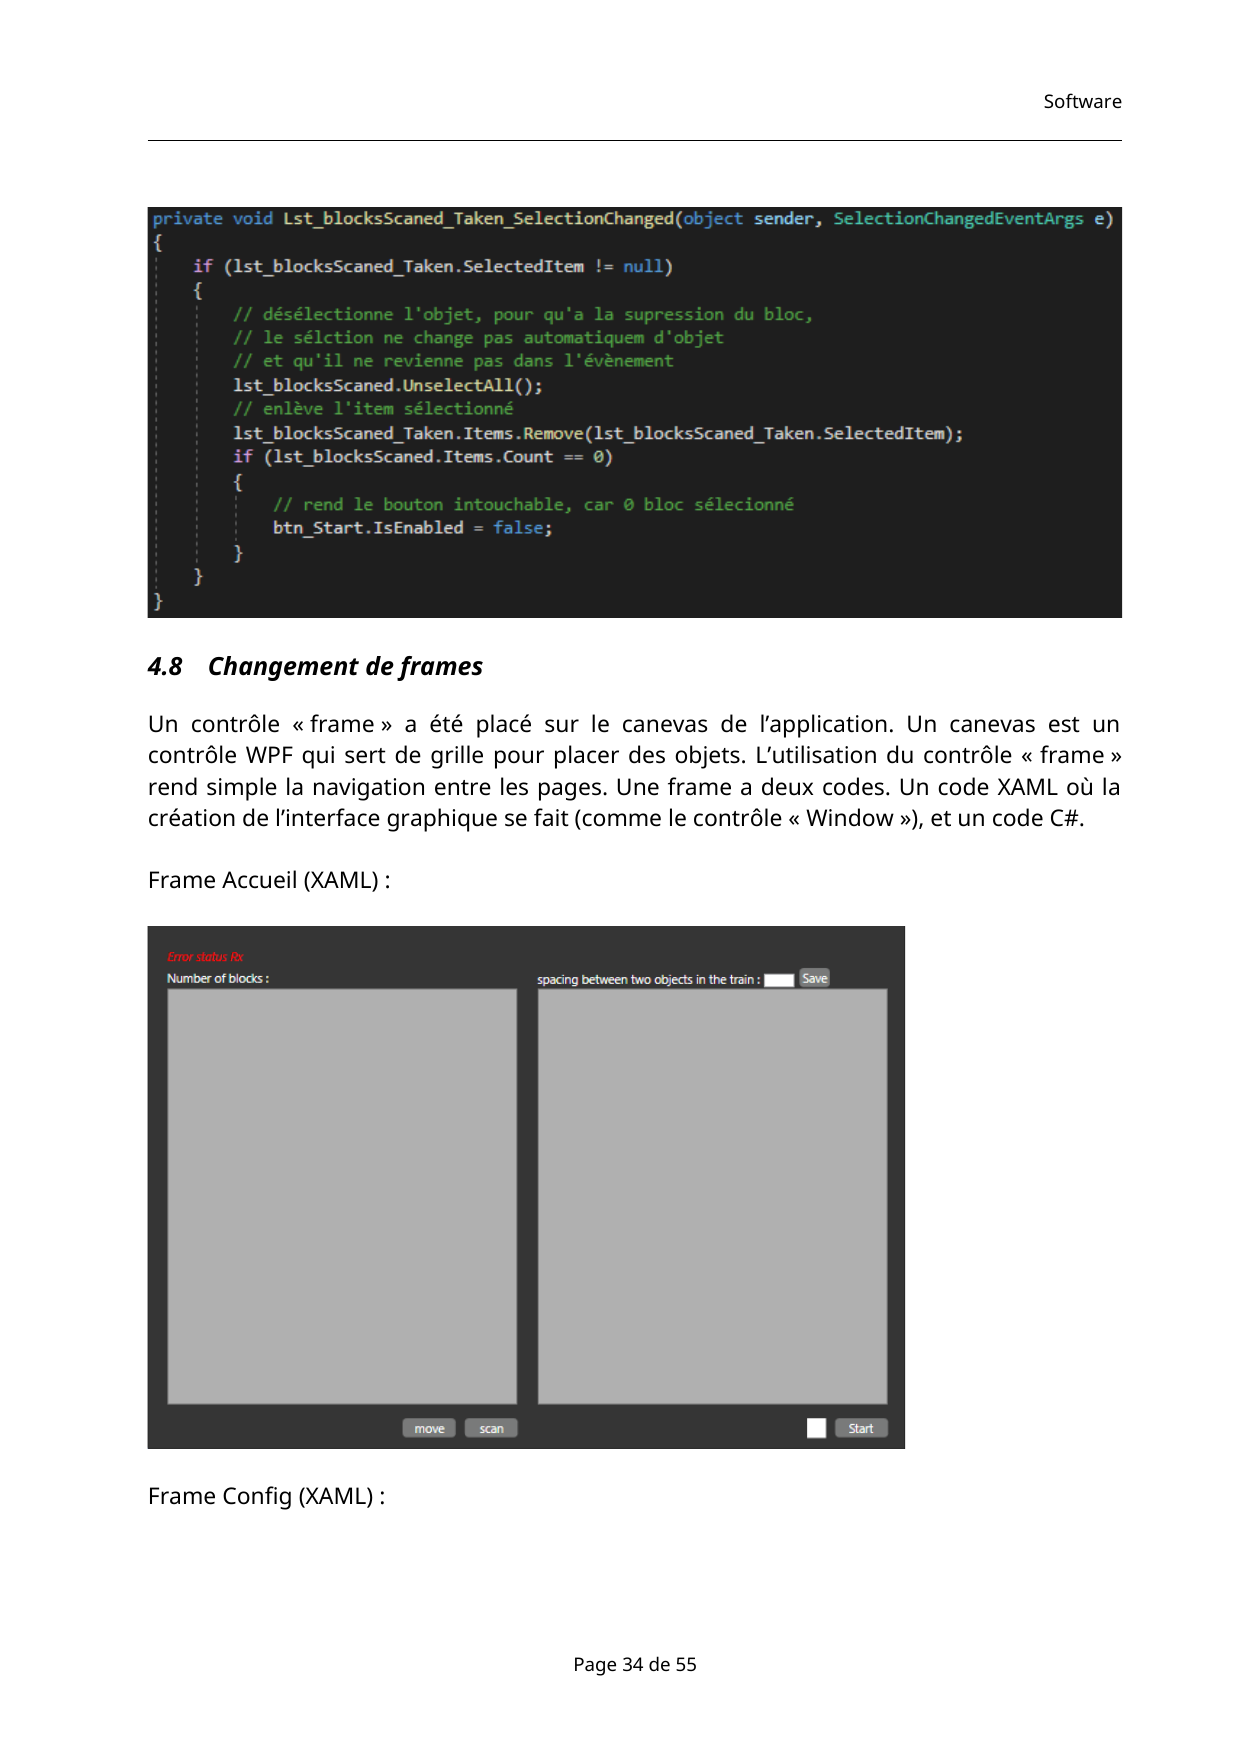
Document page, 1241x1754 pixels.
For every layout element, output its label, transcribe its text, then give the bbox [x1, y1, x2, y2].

text Un contrôle « frame » a été placé sur le canevas de l’application. Un canevas est un contrôle WPF qui sert de grille pour placer des objets. L’utilisation du contrôle « frame » rend simple la navigation entre les pages. Une frame a deux codes. Un code XAML où la création de l’interface graphique se fait (comme le contrôle « Window »), et un code C#. [148, 708, 1122, 833]
picture [147, 926, 906, 1449]
picture [147, 207, 1123, 618]
text Frame Config (XAML) : [148, 1480, 1122, 1511]
subtitle Changement de frames [148, 649, 1122, 683]
text Frame Accueil (XAML) : [148, 864, 1122, 896]
